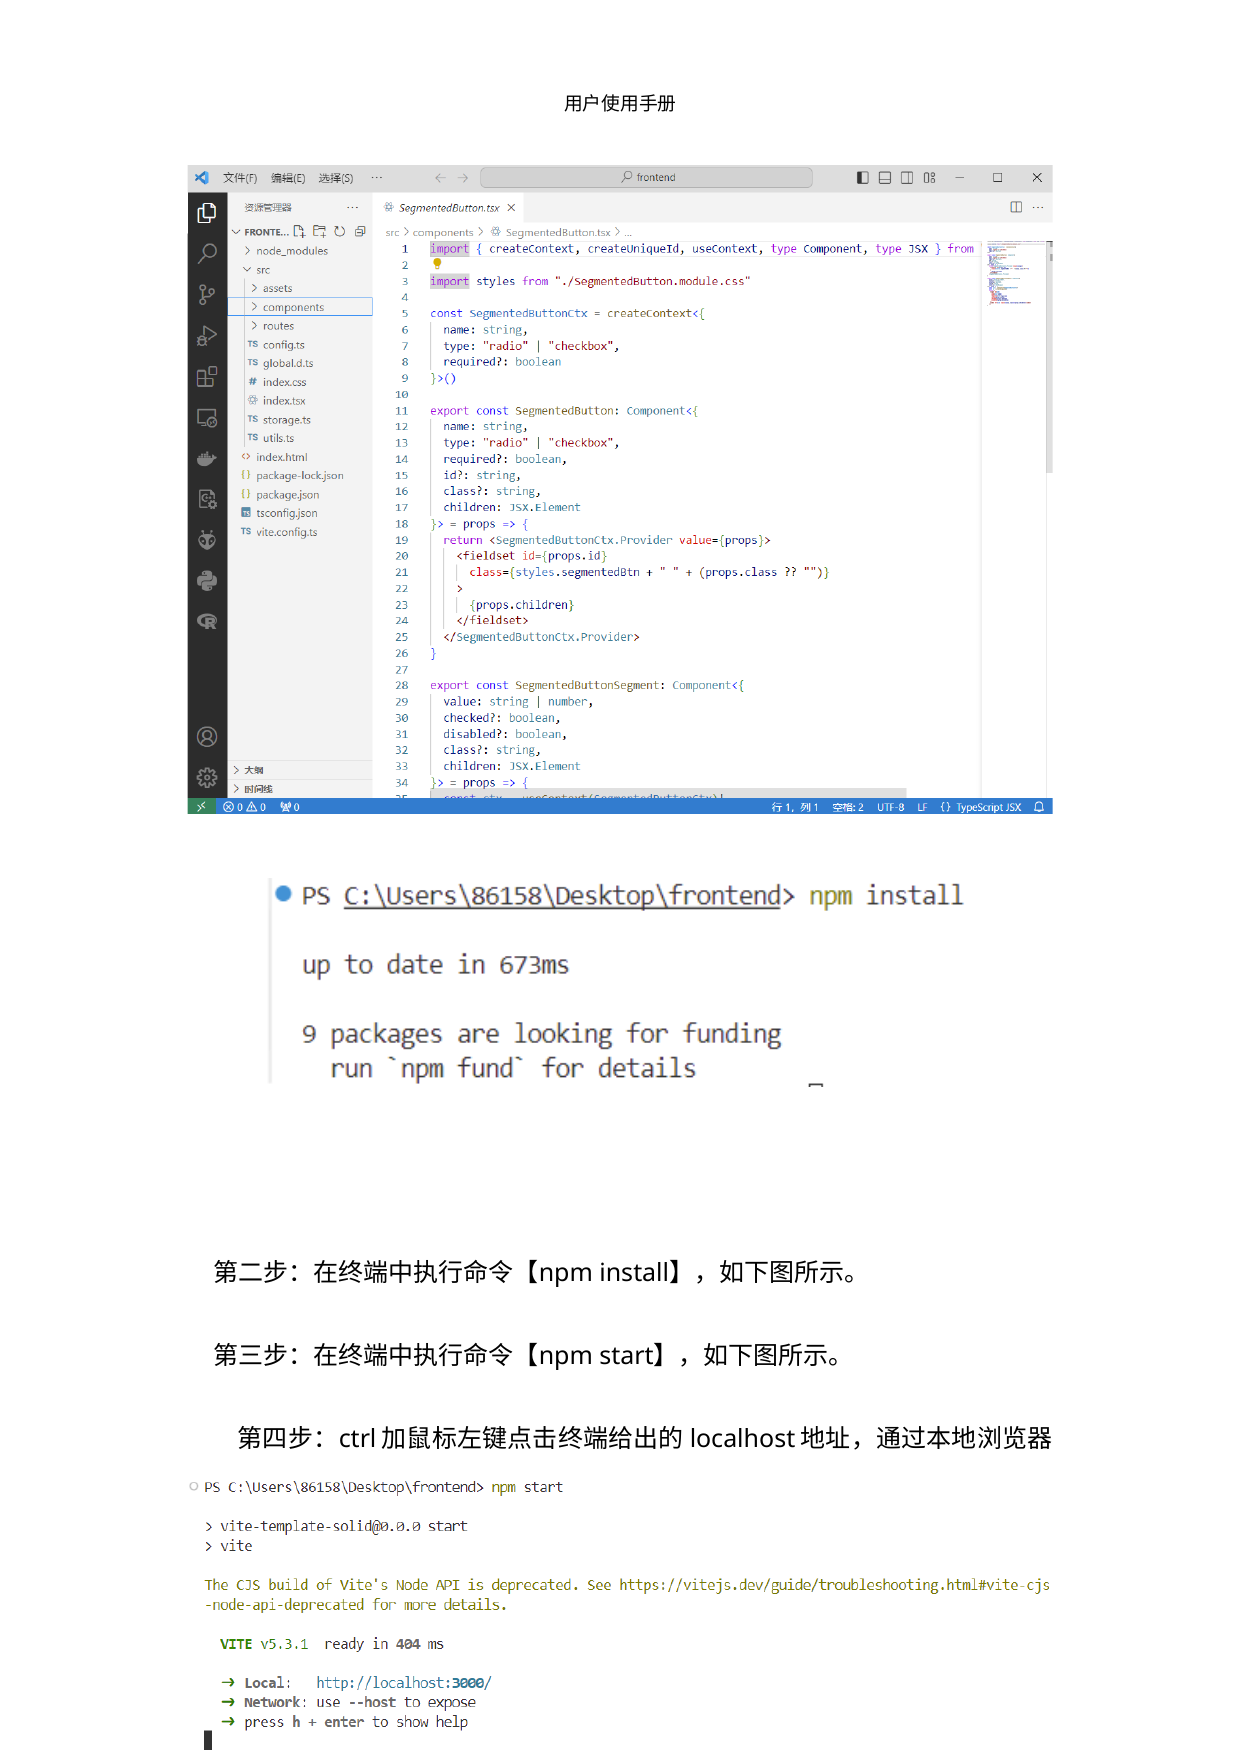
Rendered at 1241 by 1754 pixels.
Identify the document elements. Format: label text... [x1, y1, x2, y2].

picture [187, 165, 1053, 814]
text 第三步：在终端中执行命令【npm start】，如下图所示。 [187, 1321, 1053, 1386]
picture [187, 1476, 1053, 1754]
text 第四步：ctrl加鼠标左键点击终端给出的localhost地址，通过本地浏览器进入系统界面，如下图所示。 [187, 1404, 1053, 1469]
picture [266, 878, 974, 1087]
